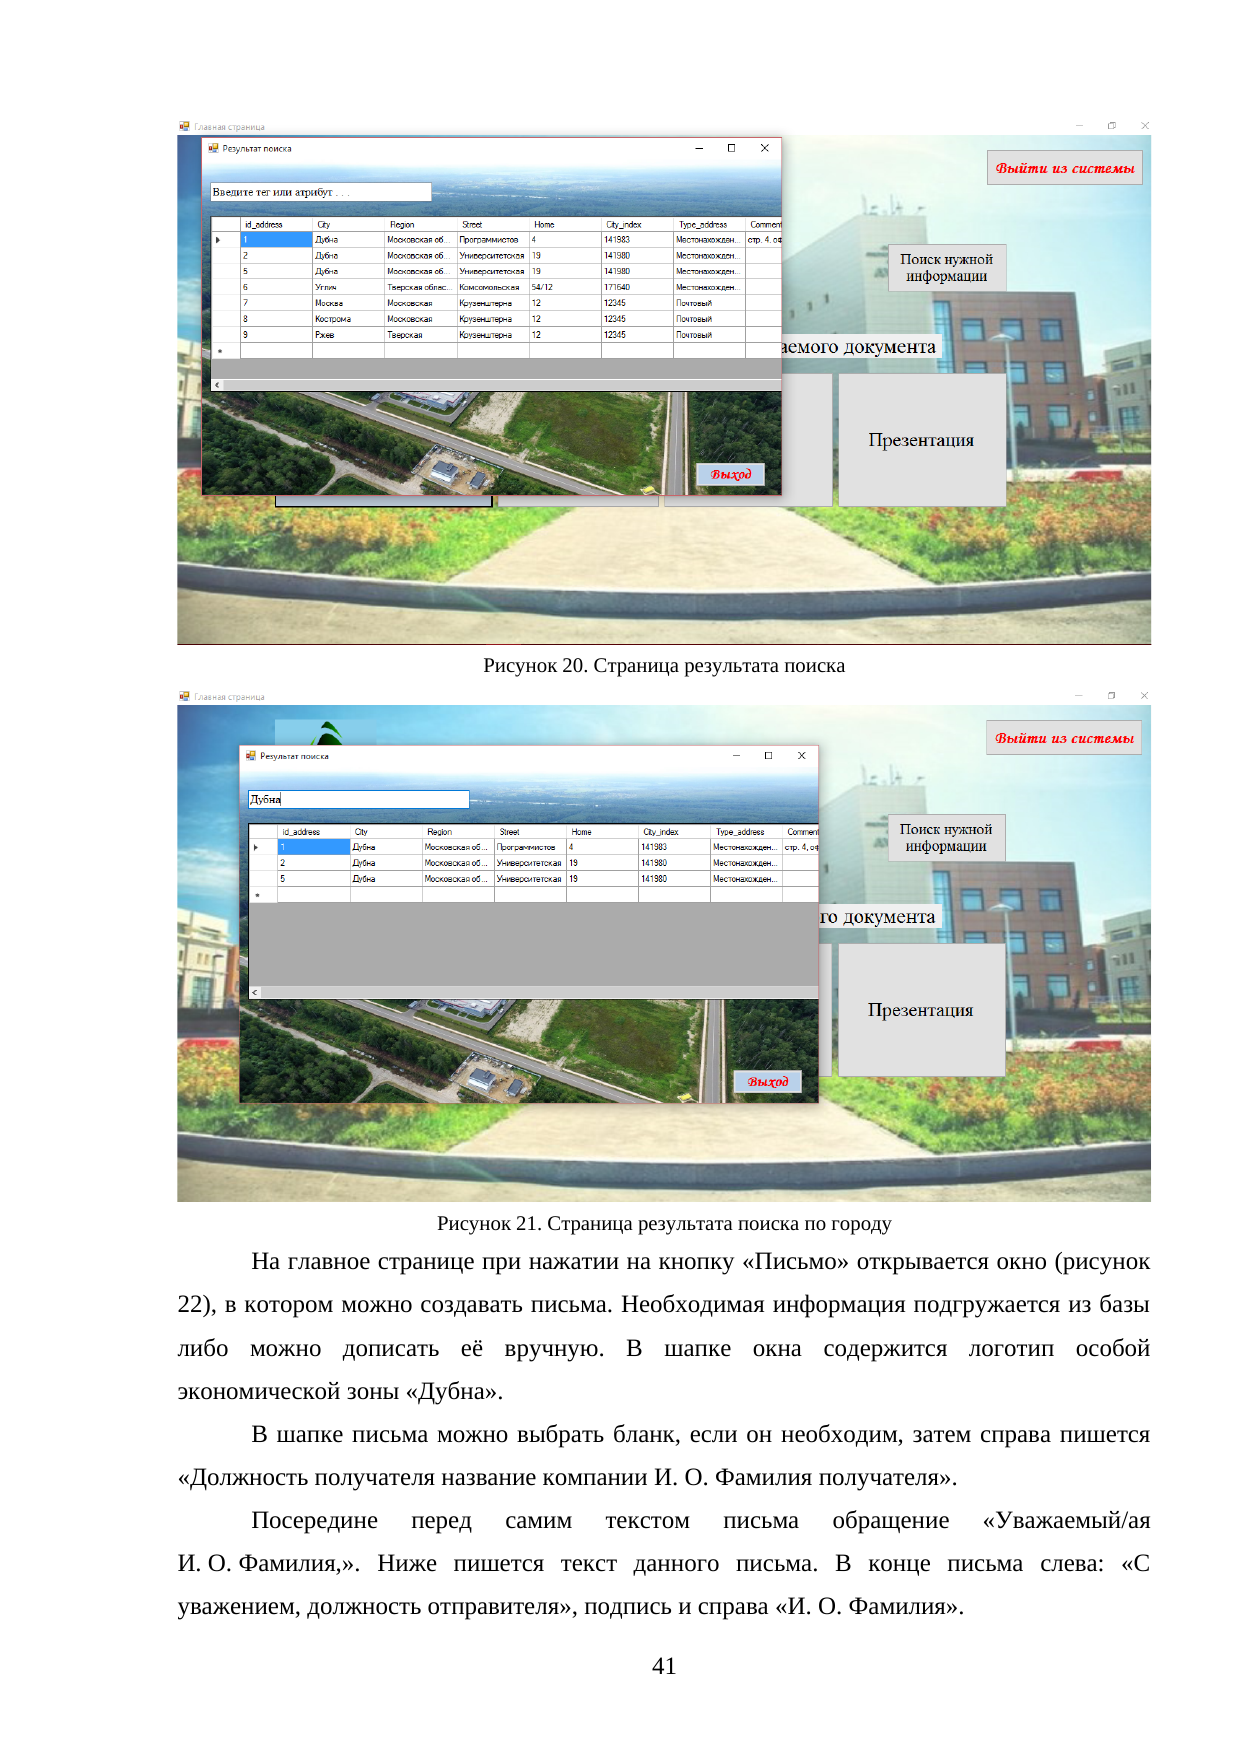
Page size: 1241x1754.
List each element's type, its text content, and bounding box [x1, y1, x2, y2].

text Рисунок 20. Страница результата поиска [177, 653, 1152, 677]
text В шапке письма можно выбрать бланк, если он необходим, затем справа пишется «Должность получателя название компании И. О. Фамилия получателя». [177, 1419, 1152, 1491]
picture [177, 688, 1152, 1202]
text Посередине перед самим текстом письма обращение «Уважаемый/ая И. О. Фамилия,». Ниже пишется текст данного письма. В конце письма слева: «С уважением, должность отправителя», подпись и справа «И. О. Фамилия». [177, 1505, 1152, 1620]
picture [177, 118, 1152, 645]
text На главное странице при нажатии на кнопку «Письмо» открывается окно (рисунок 22), в котором можно создавать письма. Необходимая информация подгружается из базы либо можно дописать её вручную. В шапке окна содержится логотип особой экономической зоны «Дубна». [177, 1246, 1152, 1404]
text Рисунок 21. Страница результата поиска по городу [177, 1210, 1152, 1234]
